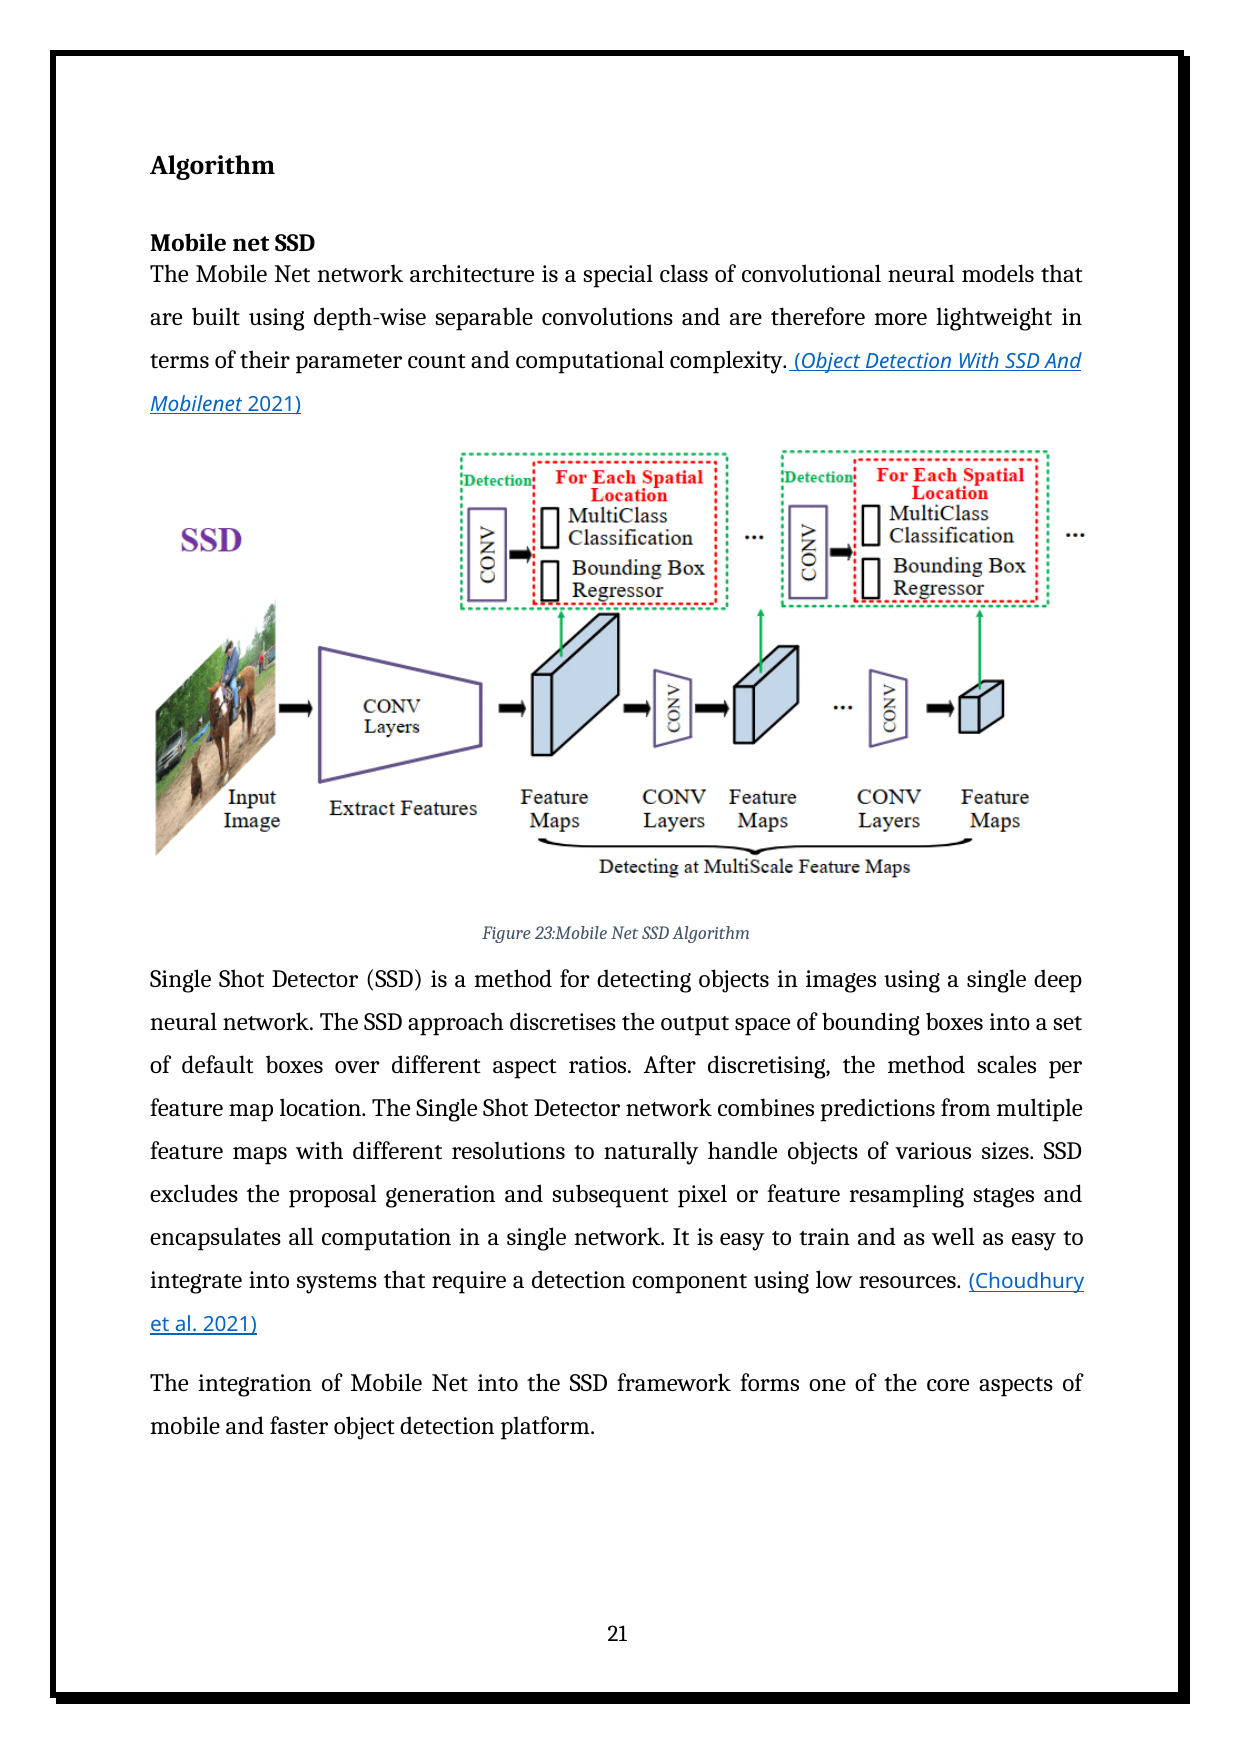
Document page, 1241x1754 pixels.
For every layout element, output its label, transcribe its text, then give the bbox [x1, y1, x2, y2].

text The integration of Mobile Net into the SSD framework forms one of the core aspects of mobile and faster object detection platform. [150, 1369, 1084, 1441]
text Single Shot Detector (SSD) is a method for detecting objects in images using a single deep neural network. The SSD approach discretises the output space of bounding boxes into a set of default boxes over different aspect ratios. After discretising, the method scales per feature map location. The Single Shot Detector network combines predictions from multiple feature maps with different resolutions to naturally handle objects of various sizes. SSD excludes the proposal generation and subsequent pixel or feature resampling stages and encapsulates all computation in a single network. It is easy to train and as well as easy to integrate into systems that require a detection component using low resources. (Choudhury et al. 2021) [150, 964, 1084, 1338]
subtitle Mobile net SSD [150, 229, 1084, 257]
subtitle Algorithm [150, 150, 1084, 181]
text The Mobile Net network architecture is a special class of convolutional neural models that are built using depth-wise separable convolutions and are therefore more lightweight in terms of their parameter count and computational complexity. (Object Detection With SSD And Mobilenet 2021) [150, 260, 1084, 417]
picture [150, 448, 1091, 893]
